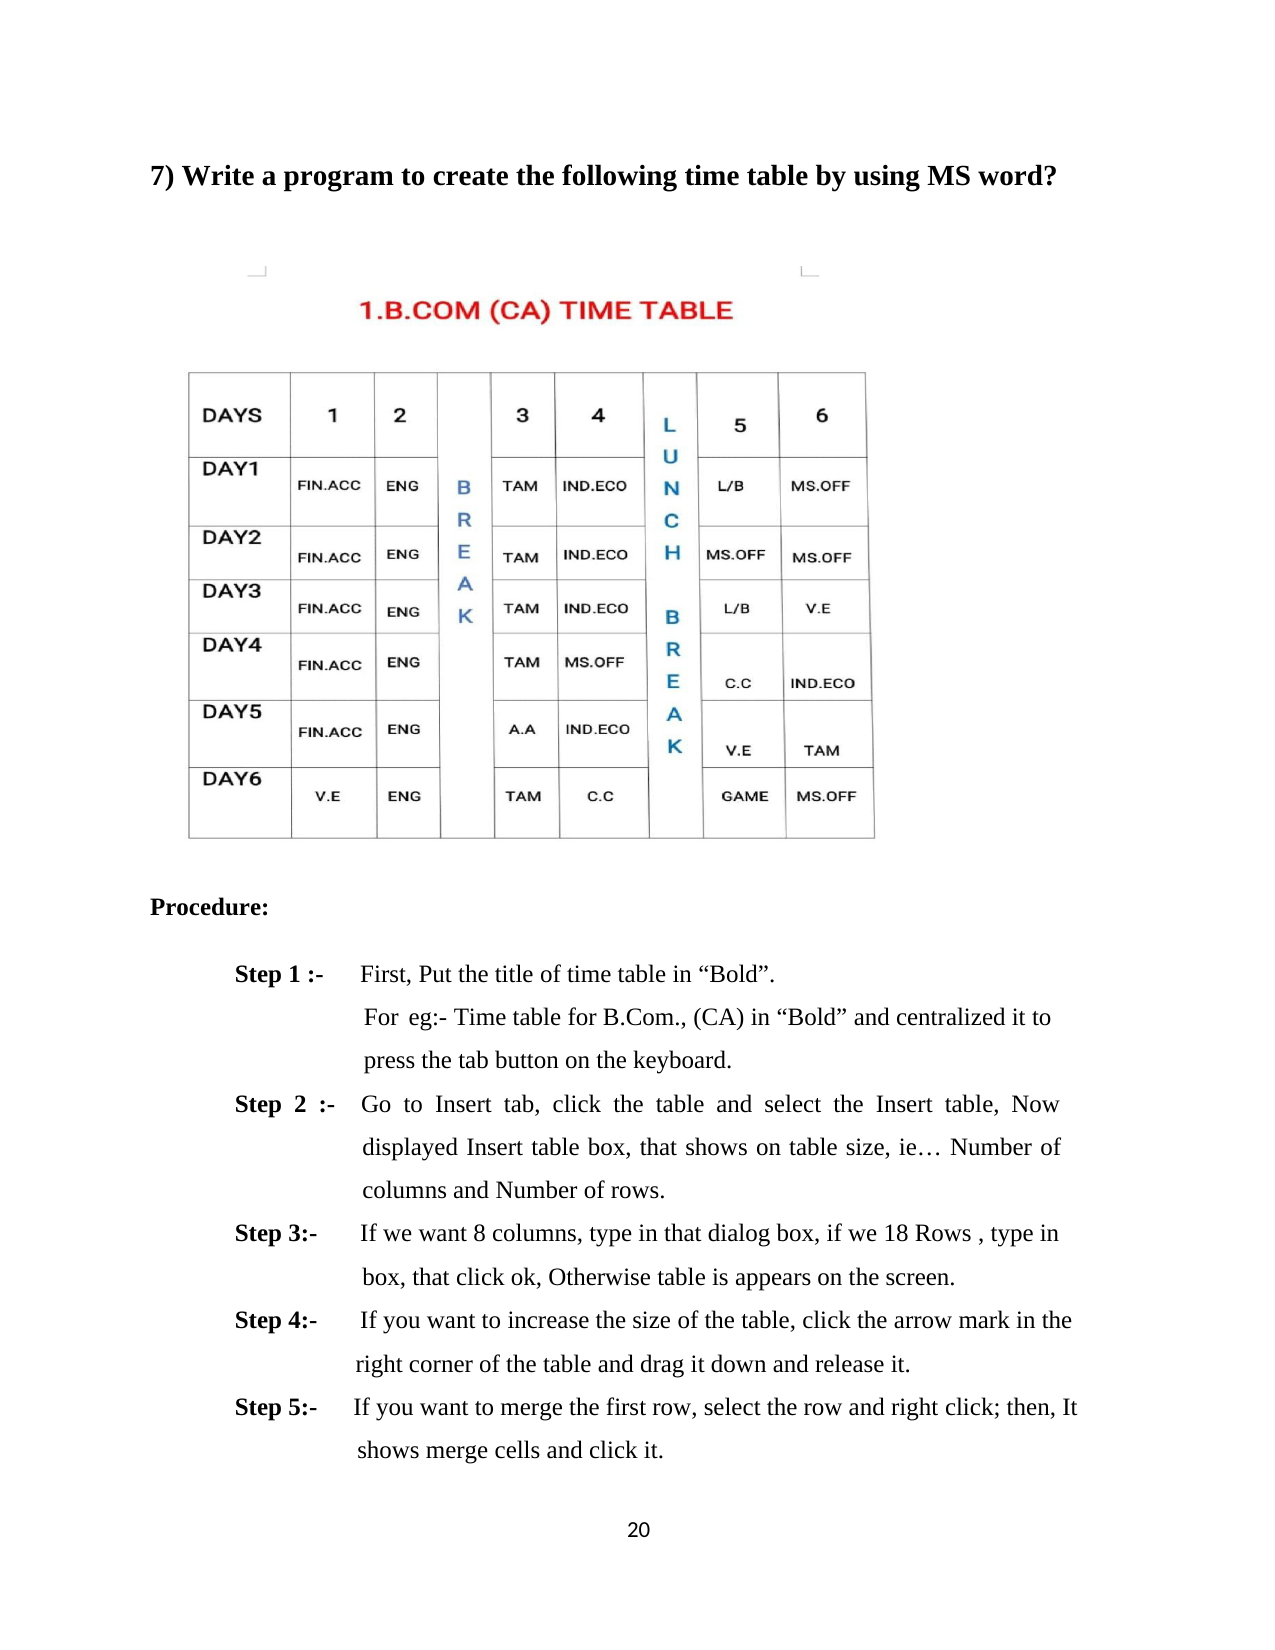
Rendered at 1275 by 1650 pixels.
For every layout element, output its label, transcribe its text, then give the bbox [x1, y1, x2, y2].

text For eg:- Time table for B.Com., (CA) in “Bold” and centralized it to press the tab button on the keyboard. [364, 1002, 1108, 1074]
text Procedure: [150, 892, 1125, 920]
text Step 2 :- Go to Insert tab, click the table and select the Insert table, Now displayed Insert table box, that shows on table size, ie… Number of columns and Number of rows. [234, 1089, 1061, 1204]
text Step 4:- If you want to increase the size of the table, click the arrow mark in the right corner of the table and drag it down and release it. [234, 1305, 1077, 1377]
picture [184, 266, 881, 842]
text Step 5:- If you want to merge the first row, select the row and right click; then, It shows merge cells and click it. [234, 1392, 1127, 1464]
subtitle 7) Write a program to create the following time table by using MS word? [150, 158, 1125, 192]
text Step 1 :- First, Put the title of time table in “Bold”. [234, 959, 1125, 988]
text Step 3:- If we want 8 columns, type in that dialog box, if we 18 Rows , type in box, that click ok, Otherwise table is appears on the screen. [234, 1218, 1084, 1291]
